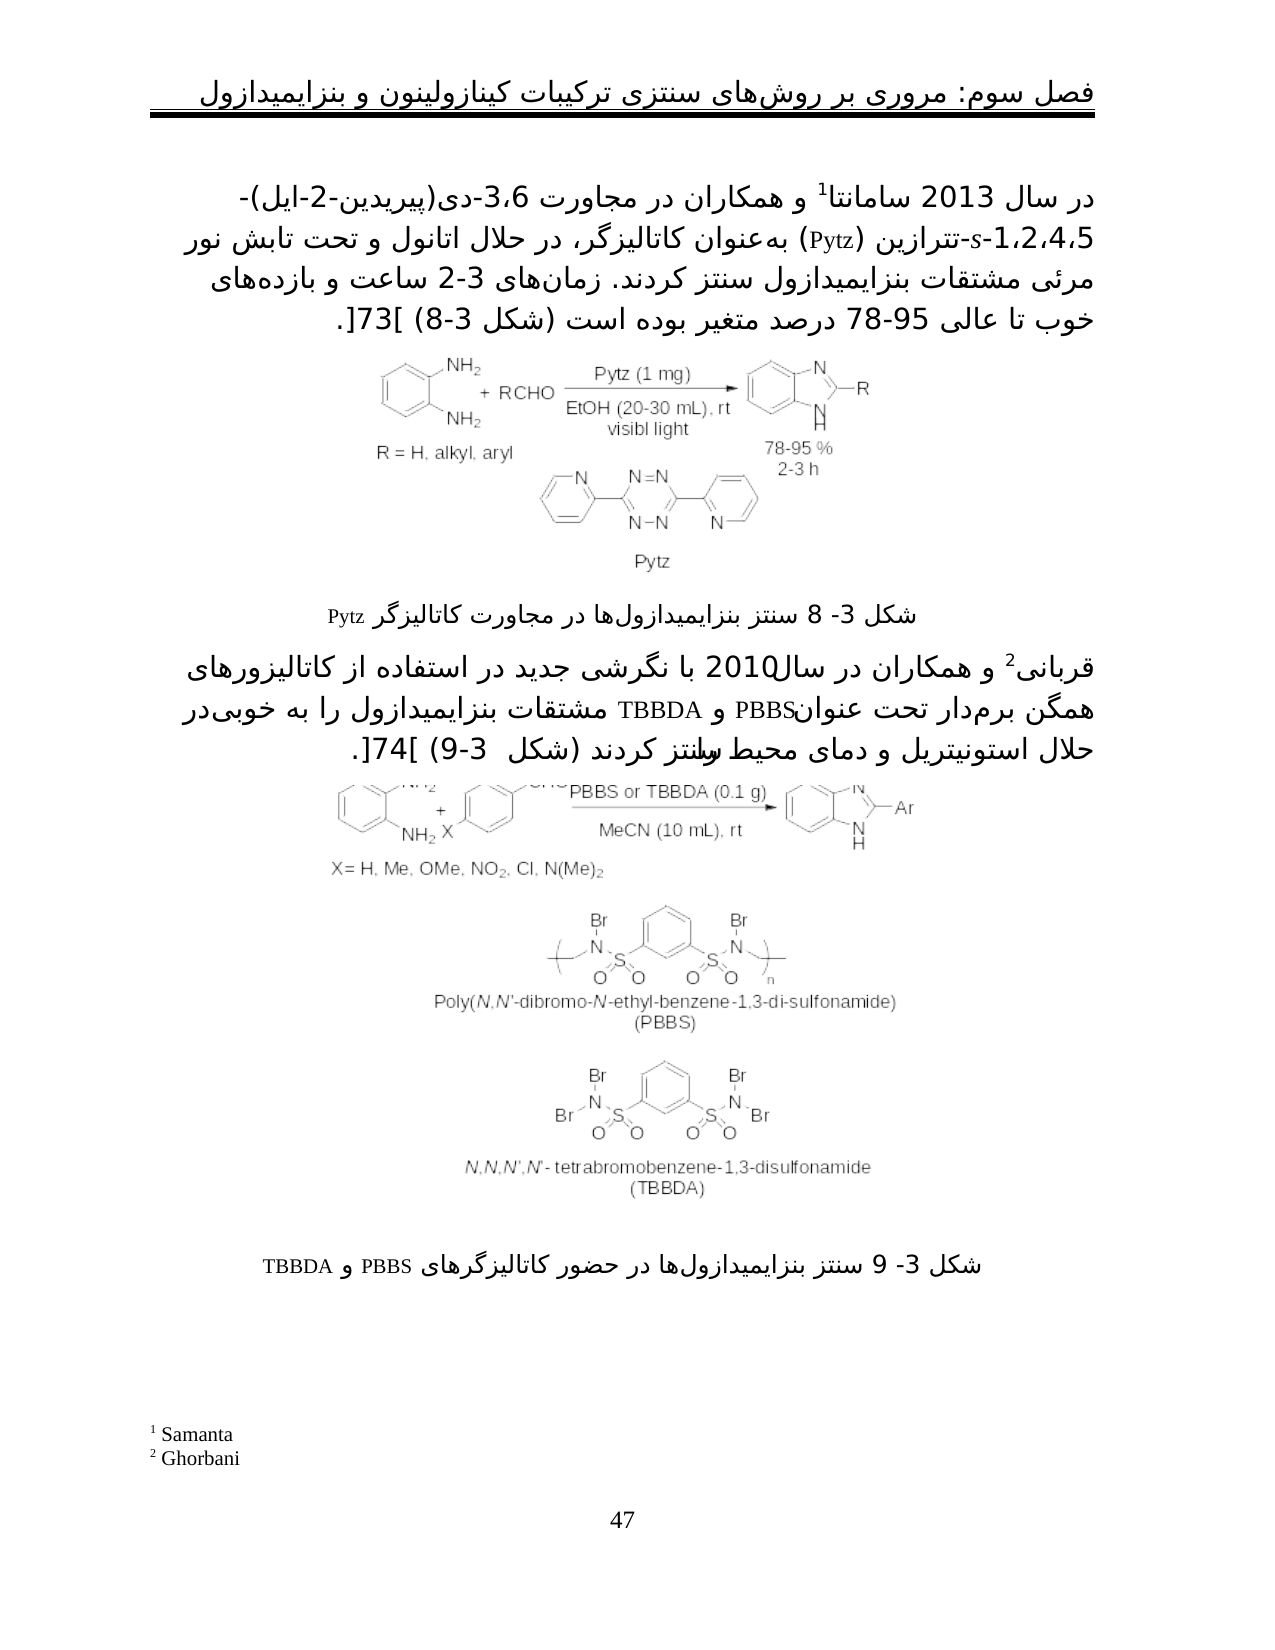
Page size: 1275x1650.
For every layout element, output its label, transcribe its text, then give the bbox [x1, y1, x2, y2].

text شکل 3- 8 سنتز بنزایمیدازول‌ها در مجاورت کاتالیزگر Pytz [150, 601, 1095, 630]
text شکل 3- 9 سنتز بنزایمیدازول‌ها در حضور کاتالیزگرهای PBBS و TBBDA [150, 1250, 1095, 1279]
text قربانی و همکاران در سال 2010 با نگرشی جدید در استفاده از کاتالیزورهای همگن برم‌دار تحت عنوان PBBS و TBBDA مشتقات بنزایمیدازول را به خوبی در حلال استونیتریل و دمای محیط را سنتز کردند (شکل 3-9) ]74[. [150, 651, 1095, 766]
text در سال 2013 سامانتا و همکاران در مجاورت 3،6-دی(پیریدین-2-ایل)-1،2،4،5-s-تترازین (Pytz) به‌عنوان کاتالیزگر، در حلال اتانول و تحت تابش نور مرئی مشتقات بنزایمیدازول سنتز کردند. زمان‌های 3-2 ساعت و بازده‌های خوب تا عالی 95-78 درصد متغیر بوده است (شکل 3-8) ]73[. [150, 180, 1095, 336]
